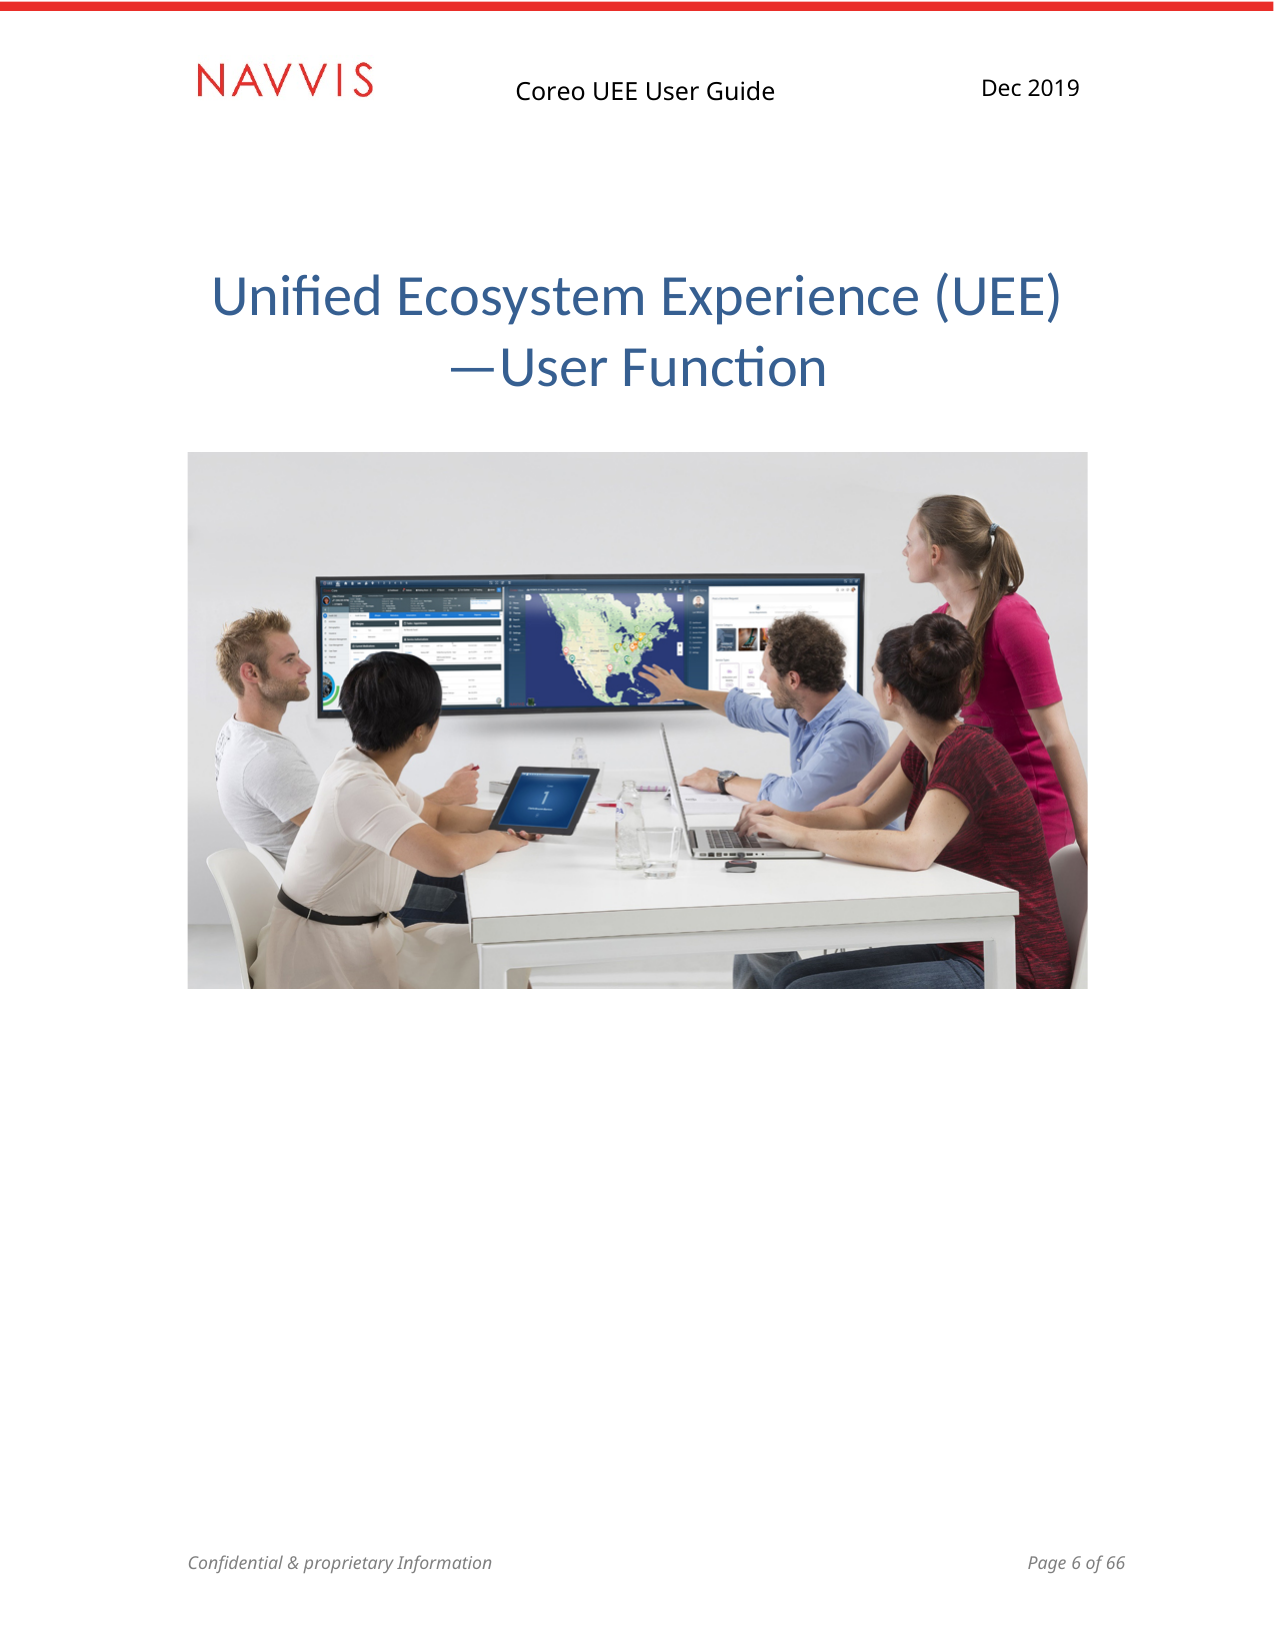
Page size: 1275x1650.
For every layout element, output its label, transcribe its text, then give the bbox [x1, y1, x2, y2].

title Unified Ecosystem Experience (UEE)—User Function [187, 259, 1087, 401]
picture [187, 55, 383, 104]
picture [187, 452, 1088, 989]
